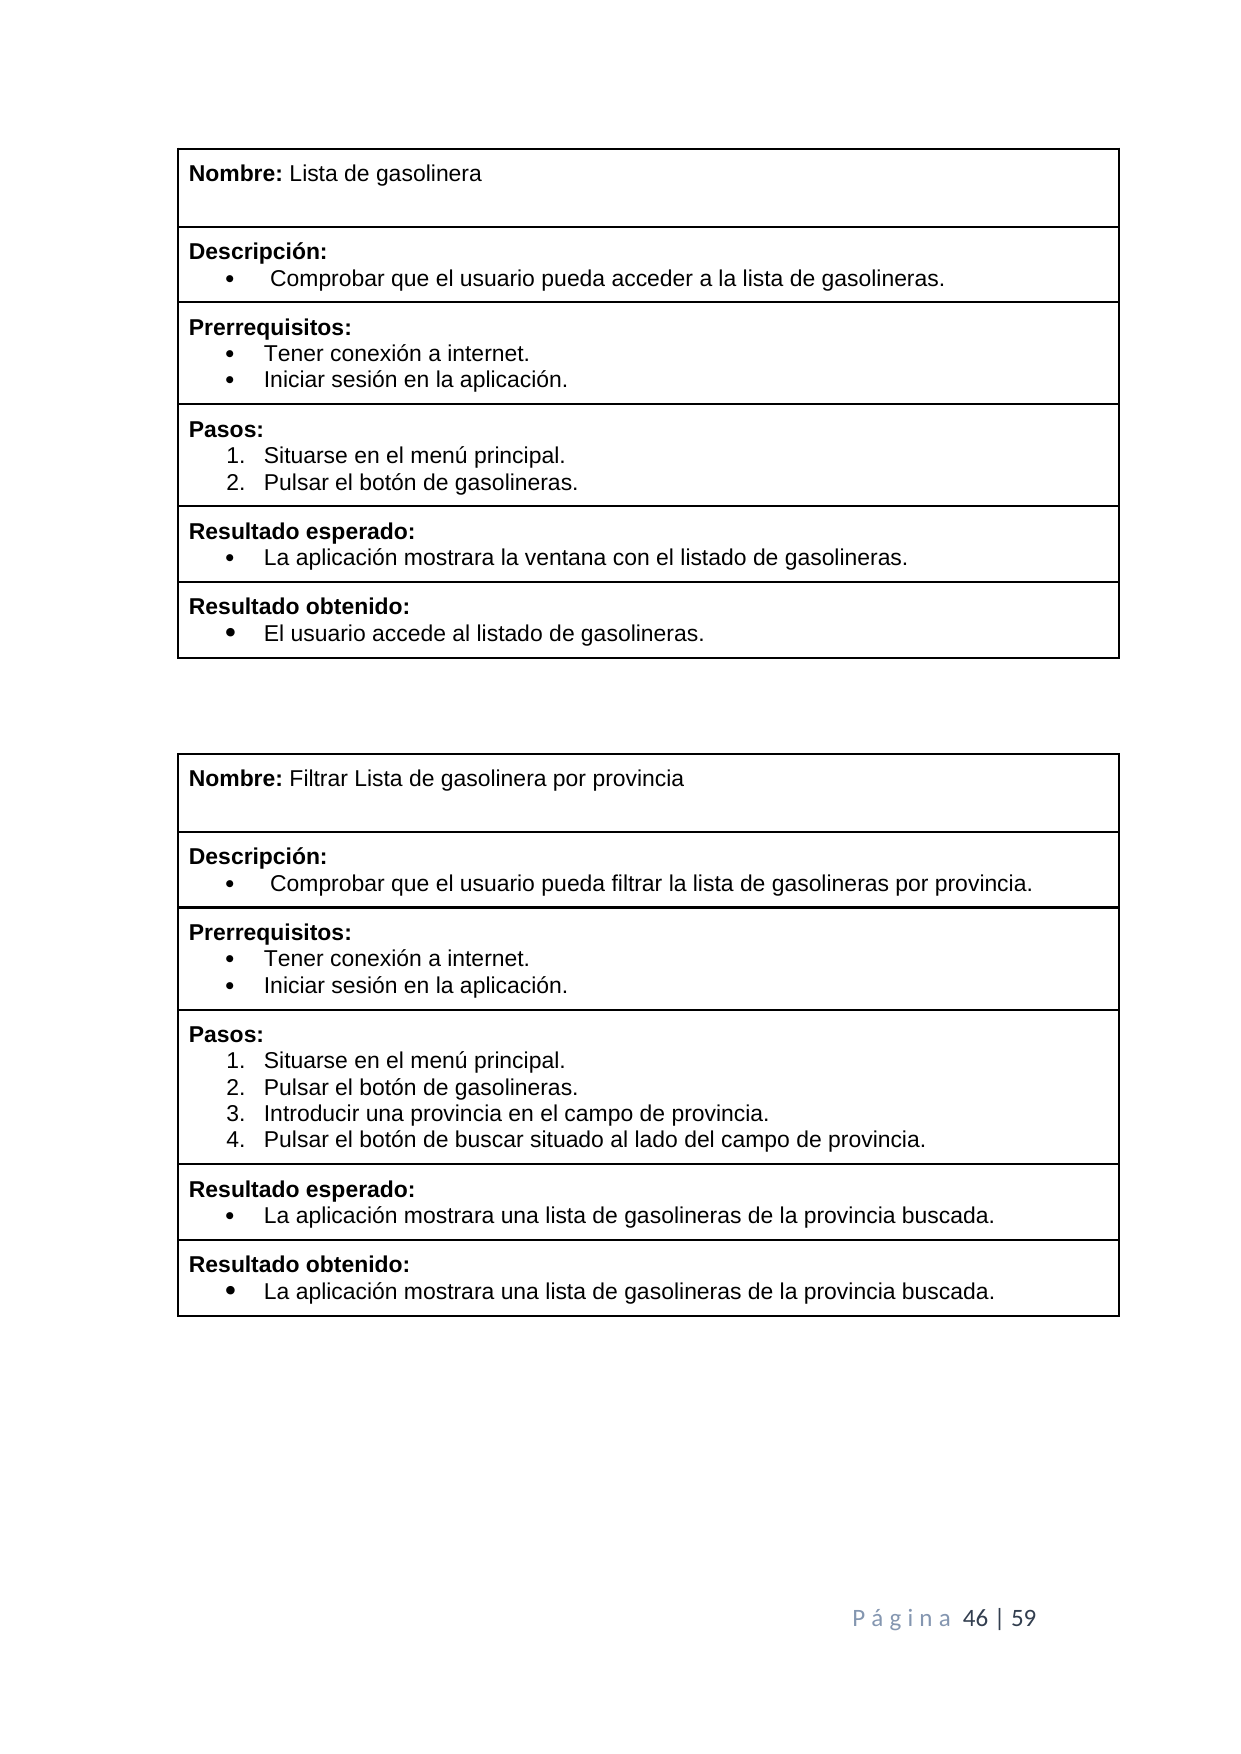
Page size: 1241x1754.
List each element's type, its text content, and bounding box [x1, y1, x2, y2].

table_cell Resultado obtenido: El usuario accede al listado de gasolineras. [179, 583, 1118, 657]
table_cell Pasos: Situarse en el menú principal. Pulsar el botón de gasolineras. Introducir una provincia en el campo de provincia. Pulsar el botón de buscar situado al lado del campo de provincia. [179, 1011, 1118, 1163]
table_cell Resultado esperado: La aplicación mostrara la ventana con el listado de gasolineras. [179, 507, 1118, 581]
table_cell Descripción: Comprobar que el usuario pueda acceder a la lista de gasolineras. [179, 228, 1118, 301]
table_cell Resultado esperado: La aplicación mostrara una lista de gasolineras de la provincia buscada. [179, 1165, 1118, 1239]
table_cell Pasos: Situarse en el menú principal. Pulsar el botón de gasolineras. [179, 405, 1118, 505]
table_cell Descripción: Comprobar que el usuario pueda filtrar la lista de gasolineras por provincia. [179, 833, 1118, 906]
table_header Nombre: Lista de gasolinera [179, 150, 1118, 226]
table_cell Prerrequisitos: Tener conexión a internet. Iniciar sesión en la aplicación. [179, 303, 1118, 403]
table_cell Resultado obtenido: La aplicación mostrara una lista de gasolineras de la provincia buscada. [179, 1241, 1118, 1315]
table_cell Prerrequisitos: Tener conexión a internet. Iniciar sesión en la aplicación. [179, 909, 1118, 1008]
table_header Nombre: Filtrar Lista de gasolinera por provincia [179, 755, 1118, 831]
